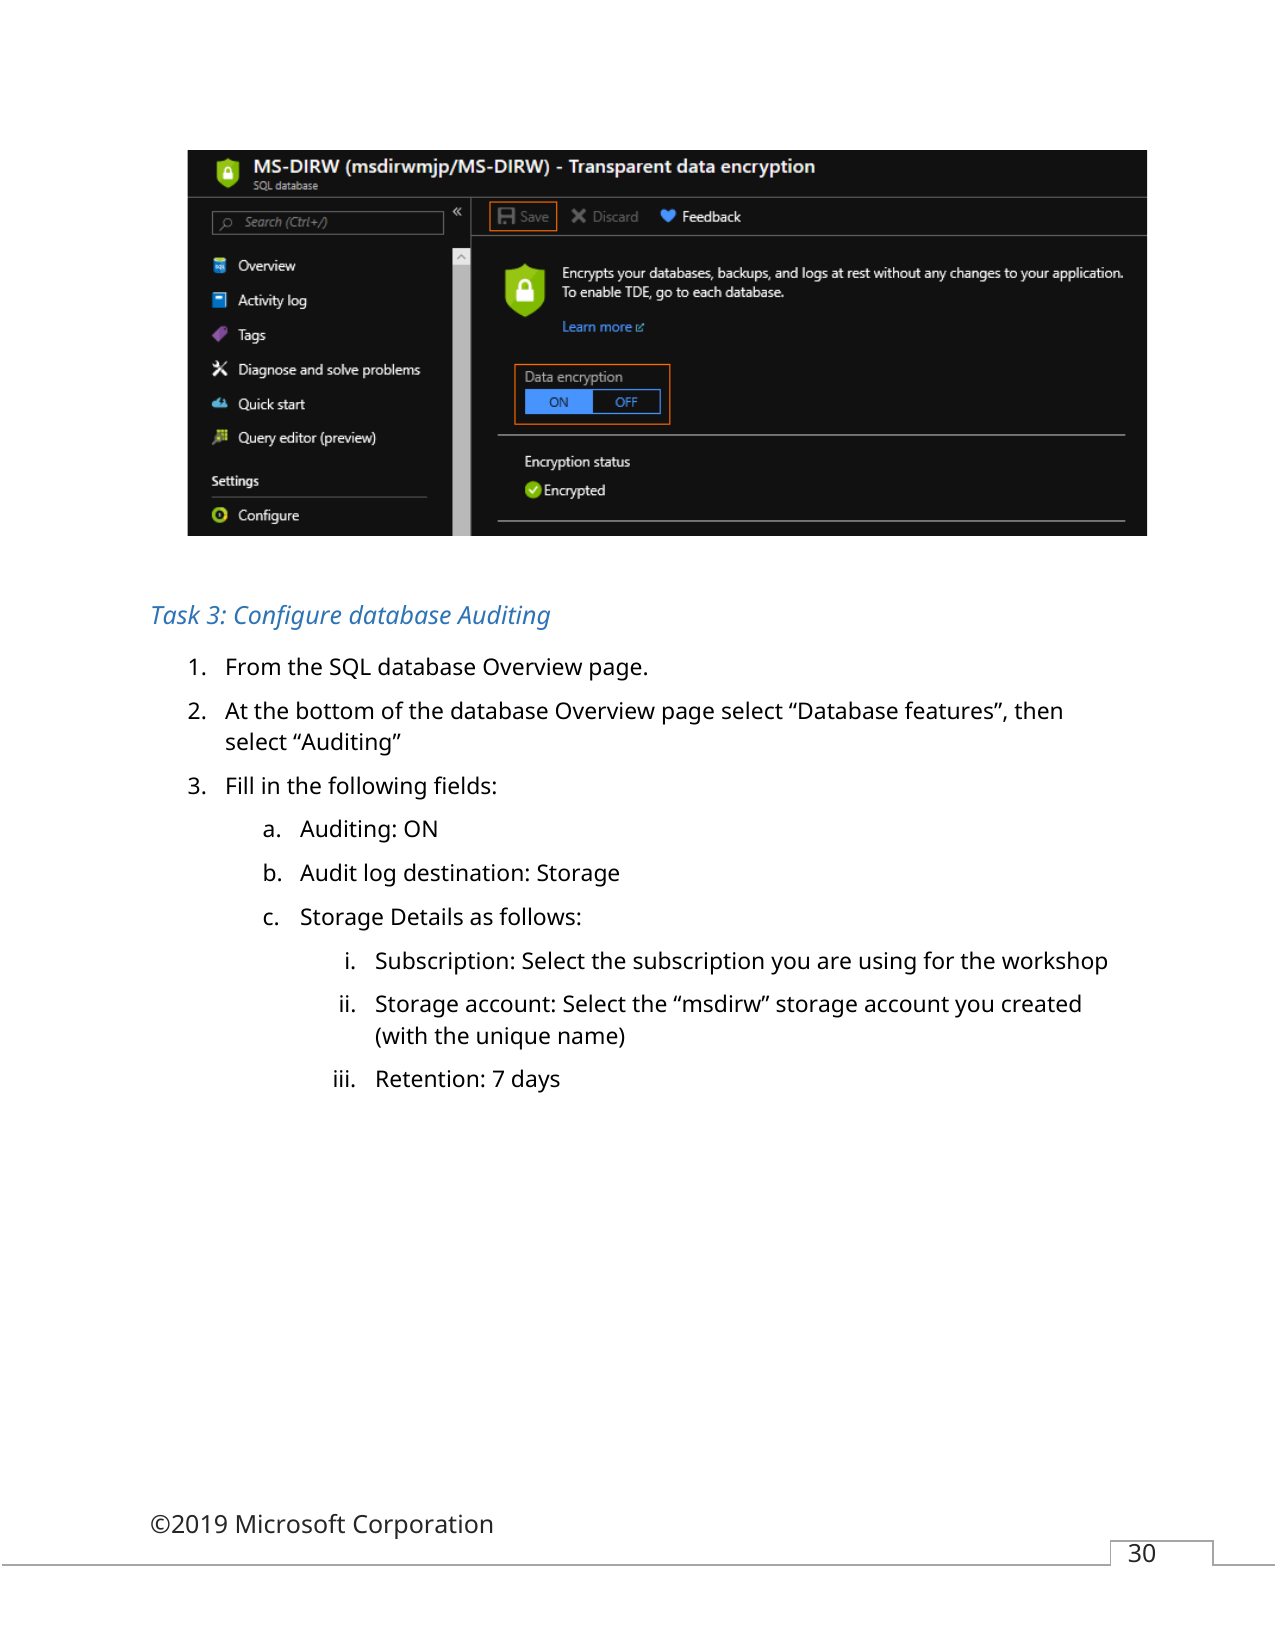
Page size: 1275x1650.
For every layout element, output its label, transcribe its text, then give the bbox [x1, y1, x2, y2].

picture [187, 150, 1148, 536]
list At the bottom of the database Overview page select “Database features”, then select “Auditing” [187, 695, 1125, 757]
list Fill in the following fields: [187, 770, 1125, 801]
list From the SQL database Overview page. [187, 651, 1125, 682]
list Storage Details as follows: [262, 901, 1125, 932]
text Task 3: Configure database Auditing [150, 597, 1125, 632]
list Retention: 7 days [356, 1063, 1125, 1095]
list Auditing: ON [262, 813, 1125, 845]
list Audit log destination: Storage [262, 857, 1125, 888]
list Storage account: Select the “msdirw” storage account you created (with the unique name) [356, 988, 1125, 1051]
list Subscription: Select the subscription you are using for the workshop [356, 945, 1125, 976]
